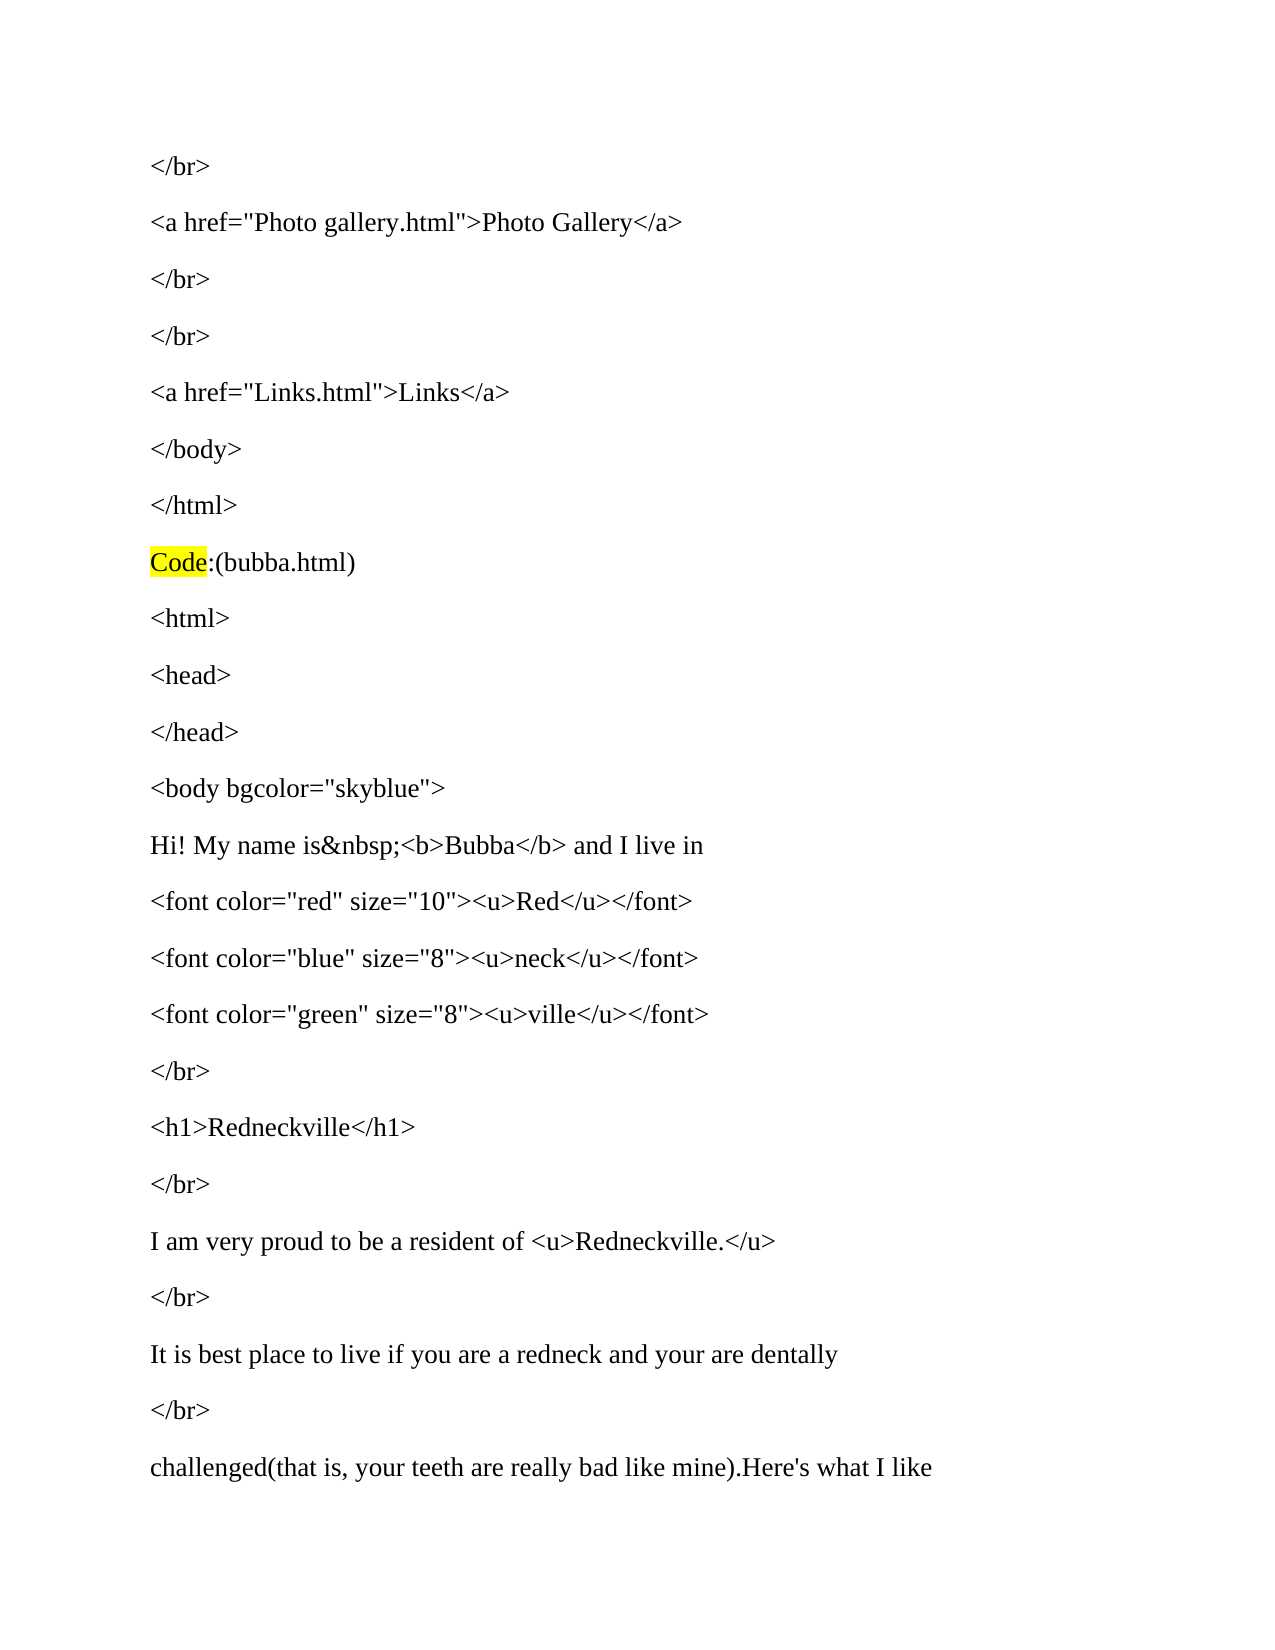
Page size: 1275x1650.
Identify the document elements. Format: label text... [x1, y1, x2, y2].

text </br> [150, 150, 1125, 181]
text </br> [150, 1281, 1125, 1312]
text <font color="green" size="8"><u>ville</u></font> [150, 998, 1125, 1029]
text <body bgcolor="skyblue"> [150, 772, 1125, 803]
text Code:(bubba.html) [207, 546, 1125, 577]
text </br> [150, 263, 1125, 294]
text </br> [150, 1168, 1125, 1199]
text I am very proud to be a resident of <u>Redneckville.</u> [150, 1225, 1125, 1256]
text </br> [150, 1394, 1125, 1426]
text </body> [150, 433, 1125, 464]
text <a href="Photo gallery.html">Photo Gallery</a> [150, 207, 1125, 238]
text <h1>Redneckville</h1> [150, 1112, 1125, 1143]
text </head> [150, 716, 1125, 747]
text </br> [150, 320, 1125, 351]
text <font color="blue" size="8"><u>neck</u></font> [150, 942, 1125, 973]
text Hi! My name is&nbsp;<b>Bubba</b> and I live in [150, 829, 1125, 860]
text </html> [150, 489, 1125, 521]
text <head> [150, 659, 1125, 690]
text <a href="Links.html">Links</a> [150, 376, 1125, 407]
text <html> [150, 602, 1125, 634]
text <font color="red" size="10"><u>Red</u></font> [150, 885, 1125, 916]
text It is best place to live if you are a redneck and your are dentally [150, 1338, 1125, 1369]
text </br> [150, 1055, 1125, 1086]
text challenged(that is, your teeth are really bad like mine).Here's what I like [150, 1451, 1125, 1482]
